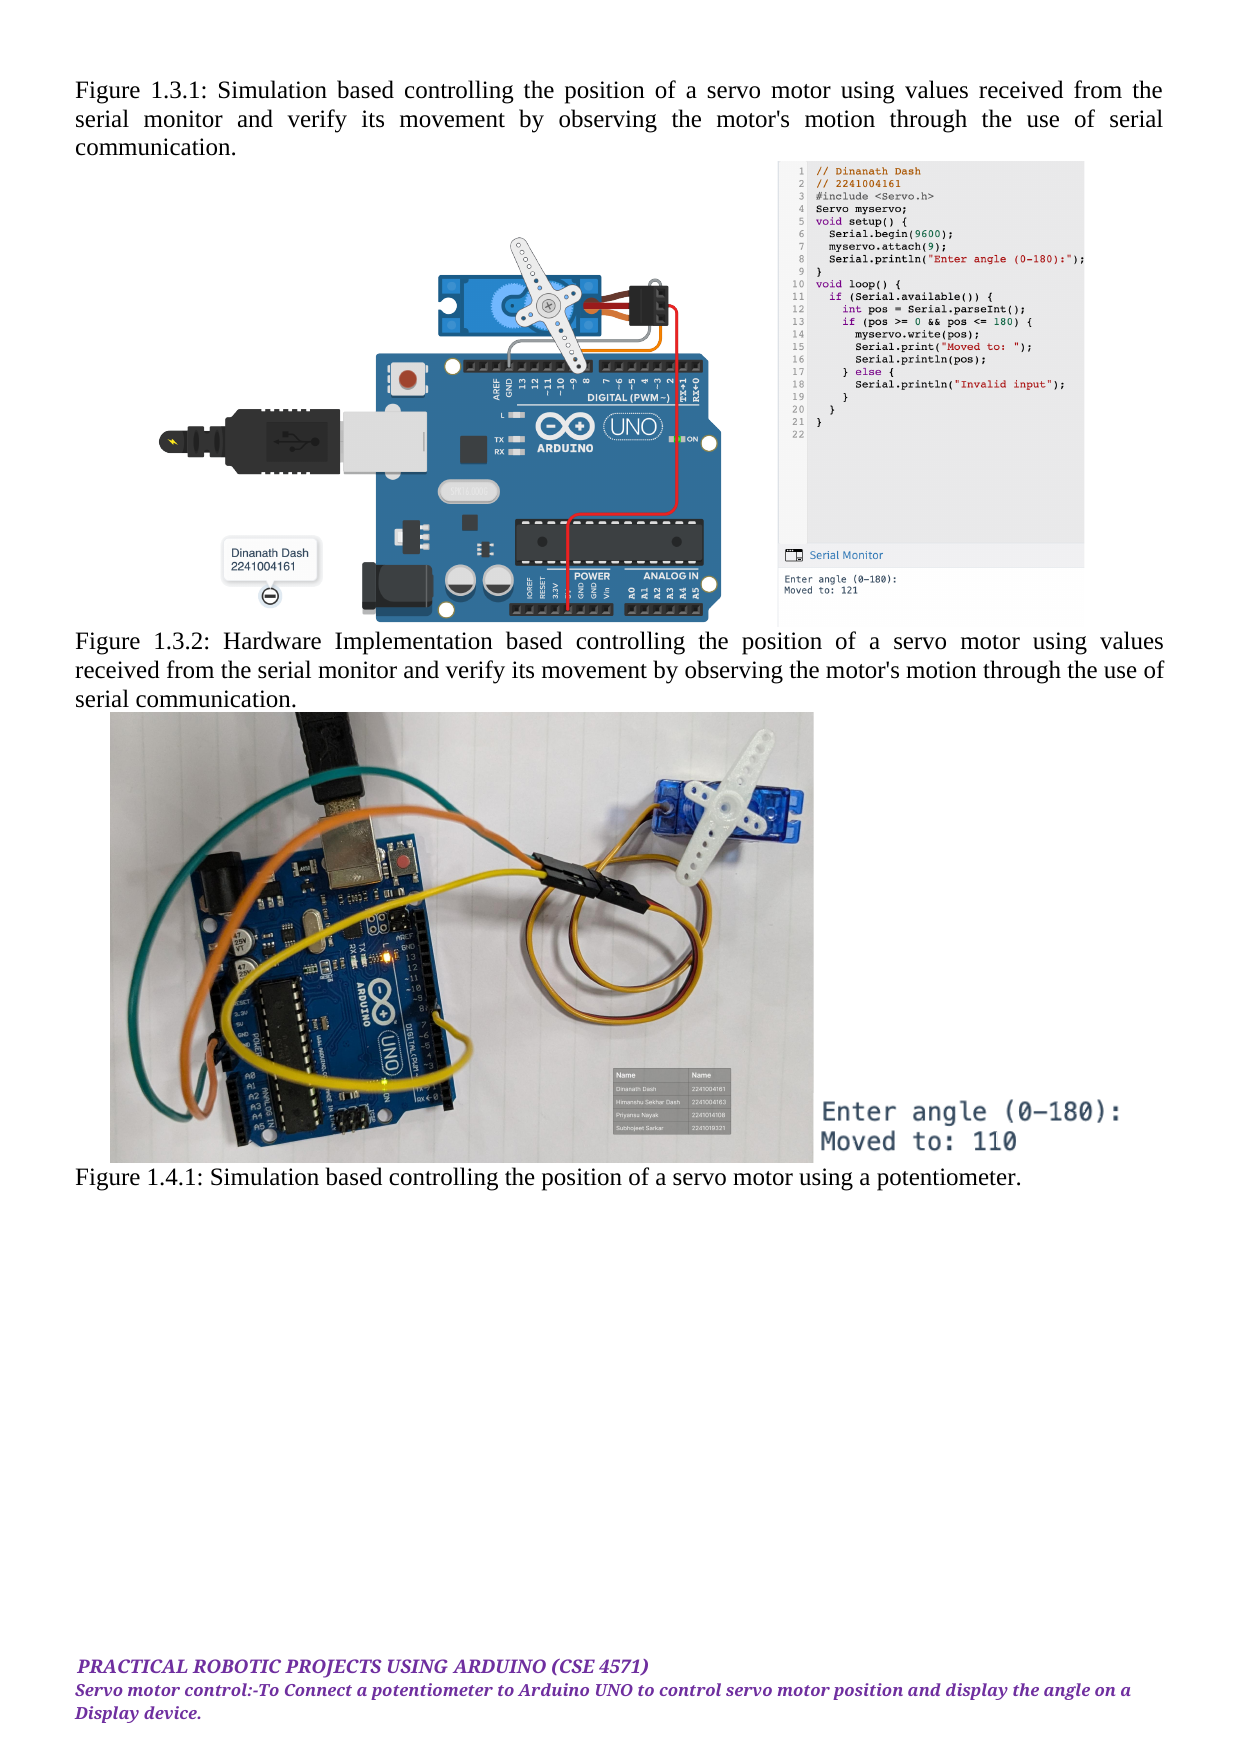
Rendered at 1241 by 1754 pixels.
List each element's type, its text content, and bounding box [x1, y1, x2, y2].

text Figure 1.3.1: Simulation based controlling the position of a servo motor using values received from the serial monitor and verify its movement by observing the motor's motion through the use of serial communication. [75, 75, 1165, 161]
picture [110, 712, 1131, 1163]
text Figure 1.3.2: Hardware Implementation based controlling the position of a servo motor using values received from the serial monitor and verify its movement by observing the motor's motion through the use of serial communication. [75, 626, 1165, 712]
text Figure 1.4.1: Simulation based controlling the position of a servo motor using a potentiometer. [75, 1162, 1165, 1191]
picture [156, 161, 1085, 627]
